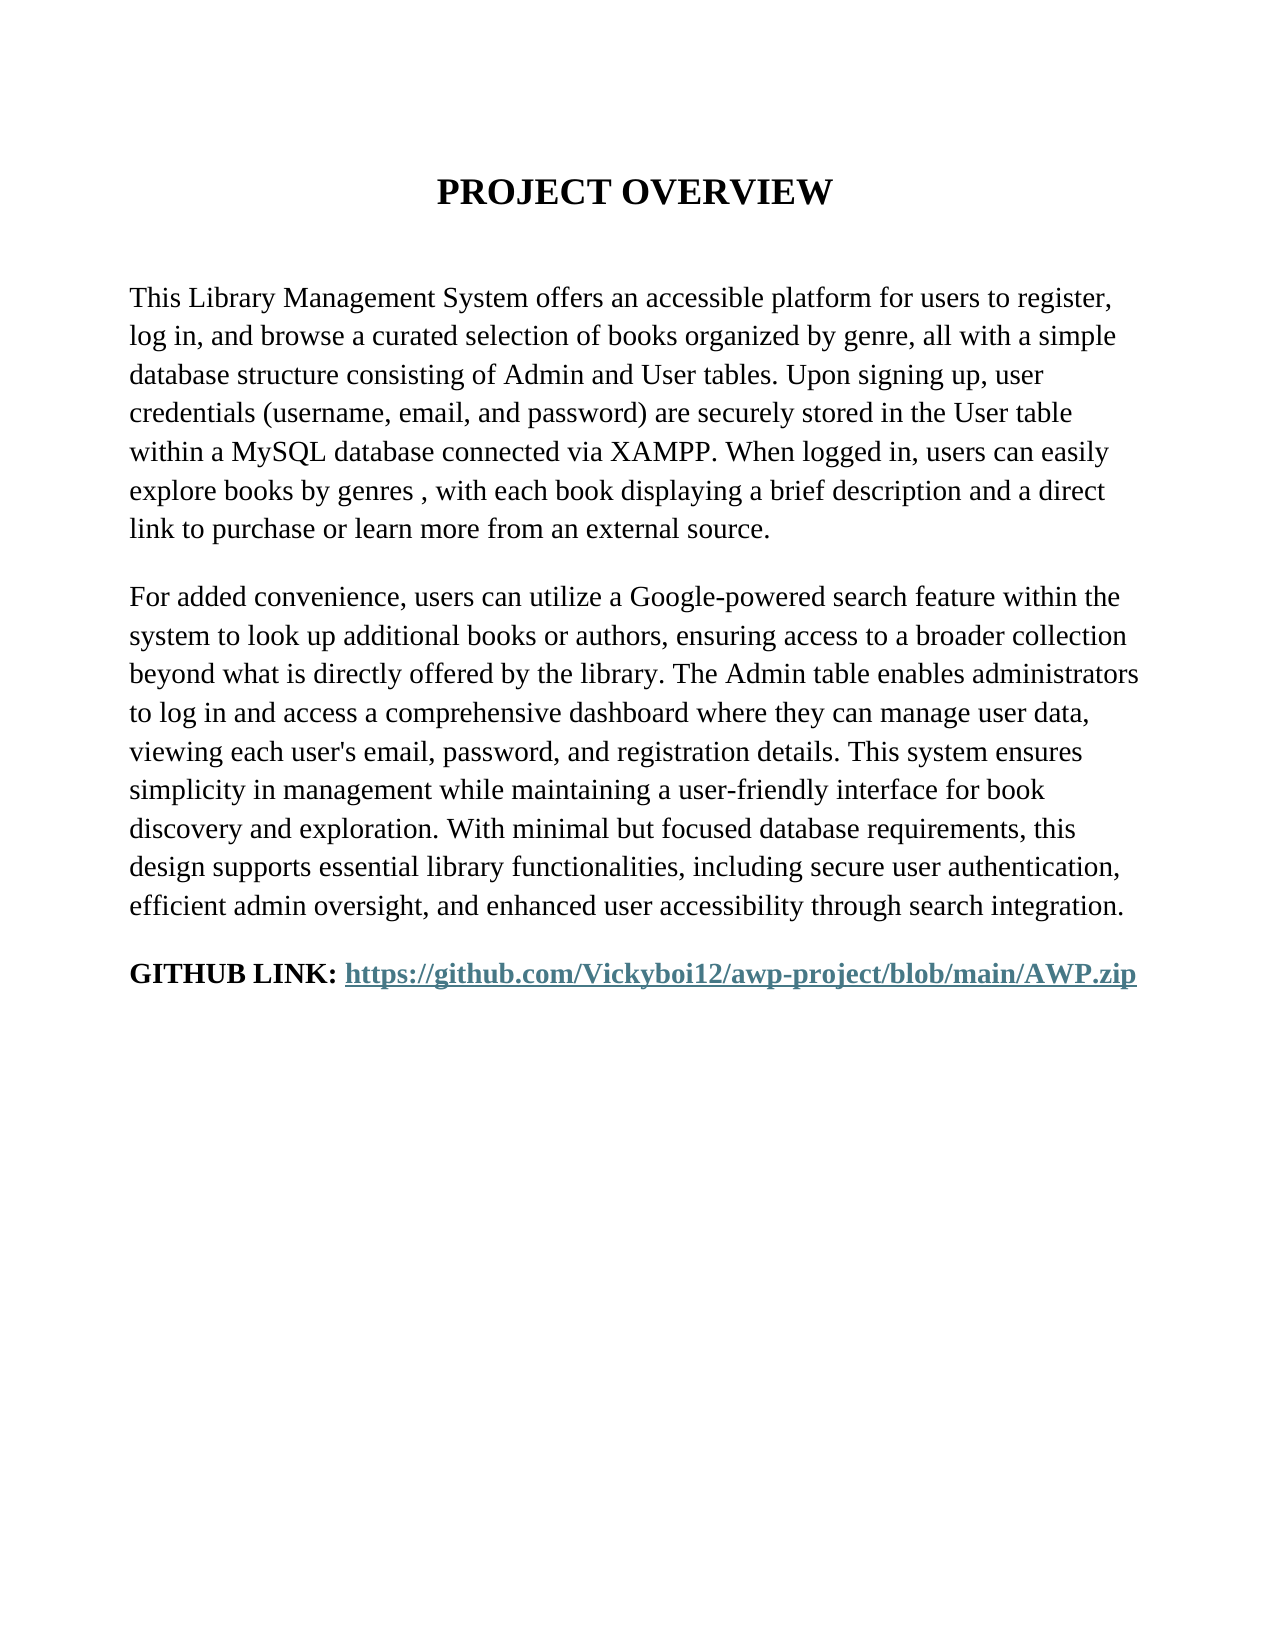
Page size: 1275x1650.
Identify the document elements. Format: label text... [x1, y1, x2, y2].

text GITHUB LINK: https://github.com/Vickyboi12/awp-project/blob/main/AWP.zip [129, 956, 1143, 989]
text PROJECT OVERVIEW [373, 169, 897, 212]
text This Library Management System offers an accessible platform for users to register, log in, and browse a curated selection of books organized by genre, all with a simple database structure consisting of Admin and User tables. Upon signing up, user credentials (username, email, and password) are securely stored in the User table within a MySQL database connected via XAMPP. When logged in, users can easily explore books by genres , with each book displaying a brief description and a direct link to purchase or learn more from an external source. [129, 280, 1143, 545]
text For added convenience, users can utilize a Google-powered search feature within the system to look up additional books or authors, ensuring access to a broader collection beyond what is directly offered by the library. The Admin table enables administrators to log in and access a comprehensive dashboard where they can manage user data, viewing each user's email, password, and registration details. This system ensures simplicity in management while maintaining a user-friendly interface for book discovery and exploration. With minimal but focused database requirements, this design supports essential library functionalities, including secure user authentication, efficient admin oversight, and enhanced user accessibility through search integration. [129, 579, 1143, 921]
